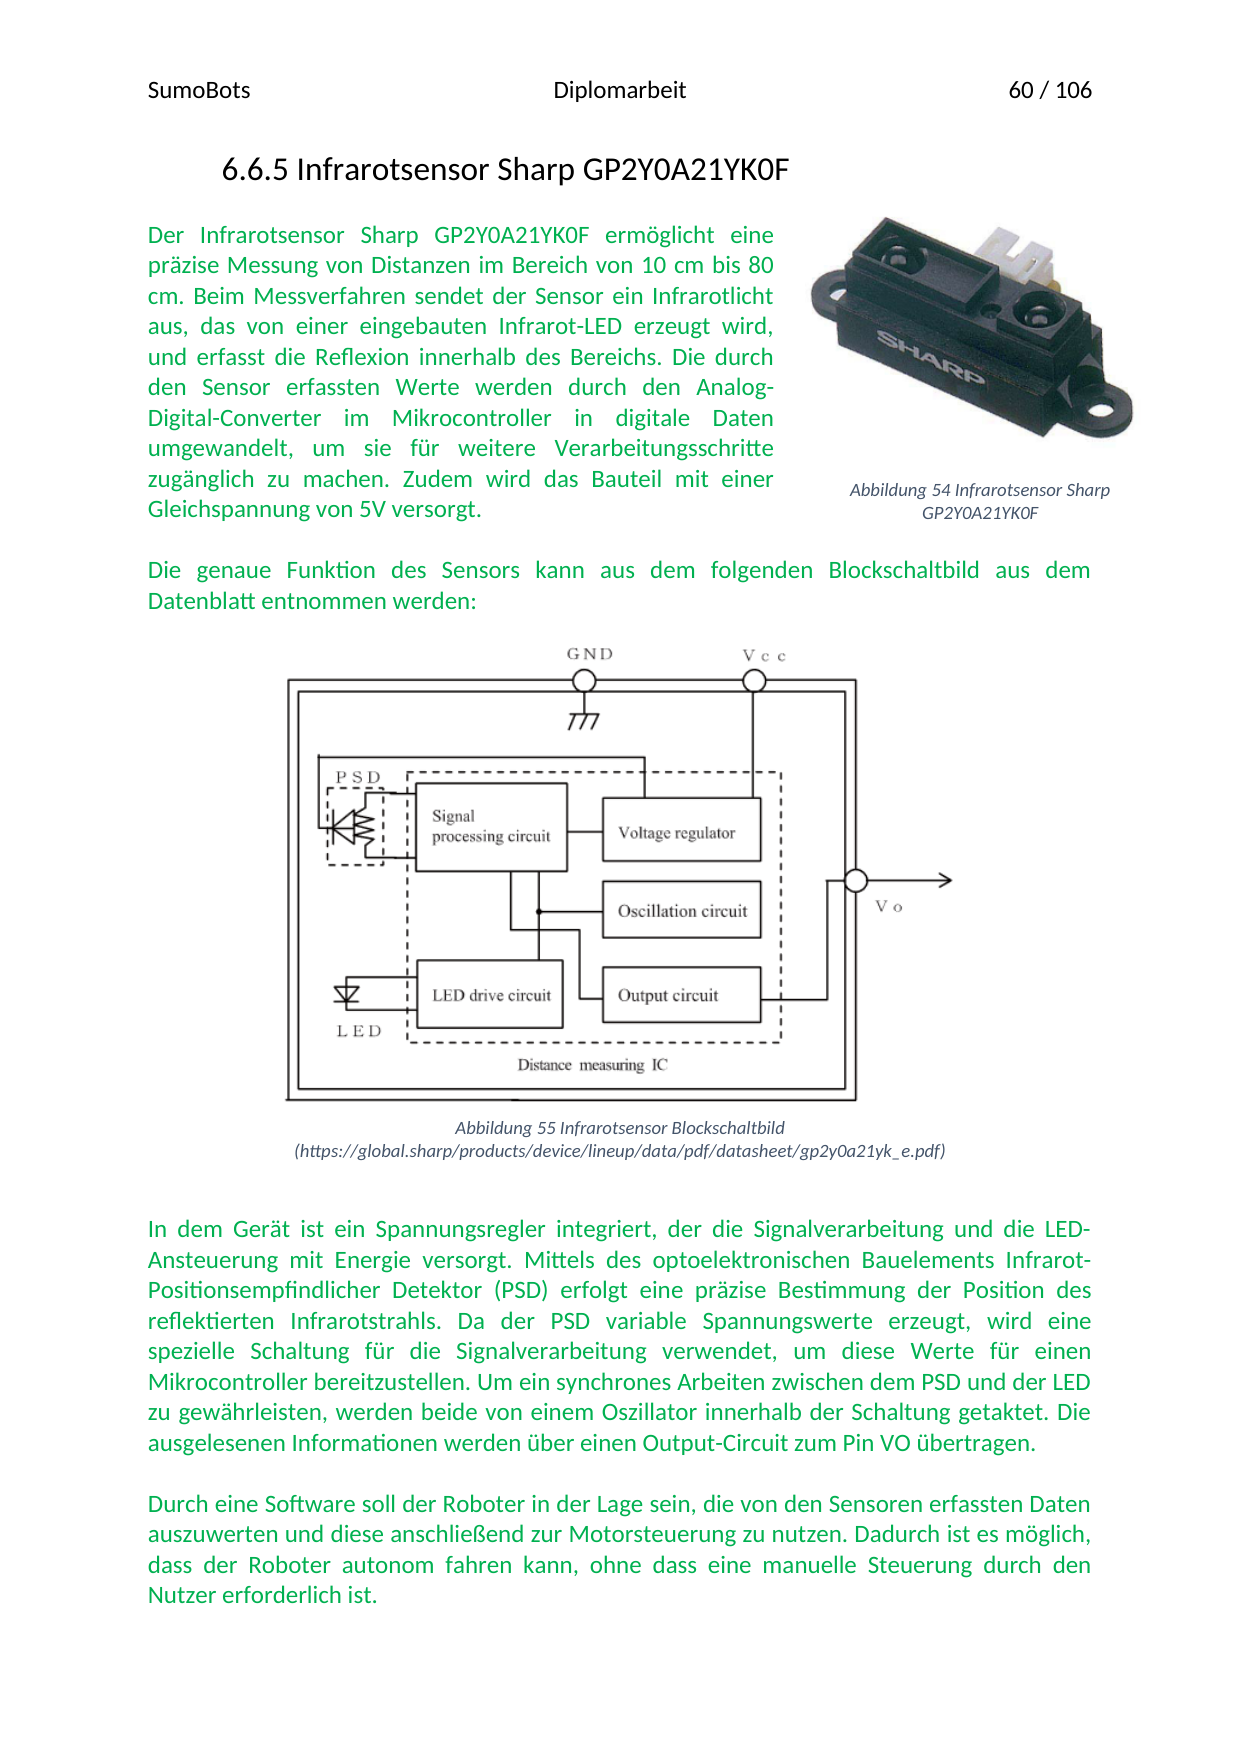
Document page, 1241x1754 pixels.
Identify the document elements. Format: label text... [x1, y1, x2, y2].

text Der Infrarotsensor Sharp GP2Y0A21YK0F ermöglicht eine präzise Messung von Distanzen im Bereich von 10 cm bis 80 cm. Beim Messverfahren sendet der Sensor ein Infrarotlicht aus, das von einer eingebauten Infrarot-LED erzeugt wird, und erfasst die Reflexion innerhalb des Bereichs. Die durch den Sensor erfassten Werte werden durch den Analog-Digital-Converter im Mikrocontroller in digitale Daten umgewandelt, um sie für weitere Verarbeitungsschritte zugänglich zu machen. Zudem wird das Bauteil mit einer Gleichspannung von 5V versorgt. [148, 219, 1093, 524]
picture [793, 189, 1167, 469]
text In dem Gerät ist ein Spannungsregler integriert, der die Signalverarbeitung und die LED-Ansteuerung mit Energie versorgt. Mittels des optoelektronischen Bauelements Infrarot-Positionsempfindlicher Detektor (PSD) erfolgt eine präzise Bestimmung der Position des reflektierten Infrarotstrahls. Da der PSD variable Spannungswerte erzeugt, wird eine spezielle Schaltung für die Signalverarbeitung verwendet, um diese Werte für einen Mikrocontroller bereitzustellen. Um ein synchrones Arbeiten zwischen dem PSD und der LED zu gewährleisten, werden beide von einem Oszillator innerhalb der Schaltung getaktet. Die ausgelesenen Informationen werden über einen Output-Circuit zum Pin VO übertragen. [148, 1213, 1093, 1457]
text Die genaue Funktion des Sensors kann aus dem folgenden Blockschaltbild aus dem Datenblatt entnommen werden: [148, 554, 1093, 616]
subtitle Infrarotsensor Sharp GP2Y0A21YK0F [221, 148, 1093, 188]
text Durch eine Software soll der Roboter in der Lage sein, die von den Sensoren erfassten Daten auszuwerten und diese anschließend zur Motorsteuerung zu nutzen. Dadurch ist es möglich, dass der Roboter autonom fahren kann, ohne dass eine manuelle Steuerung durch den Nutzer erforderlich ist. [148, 1488, 1093, 1610]
picture [279, 646, 961, 1117]
